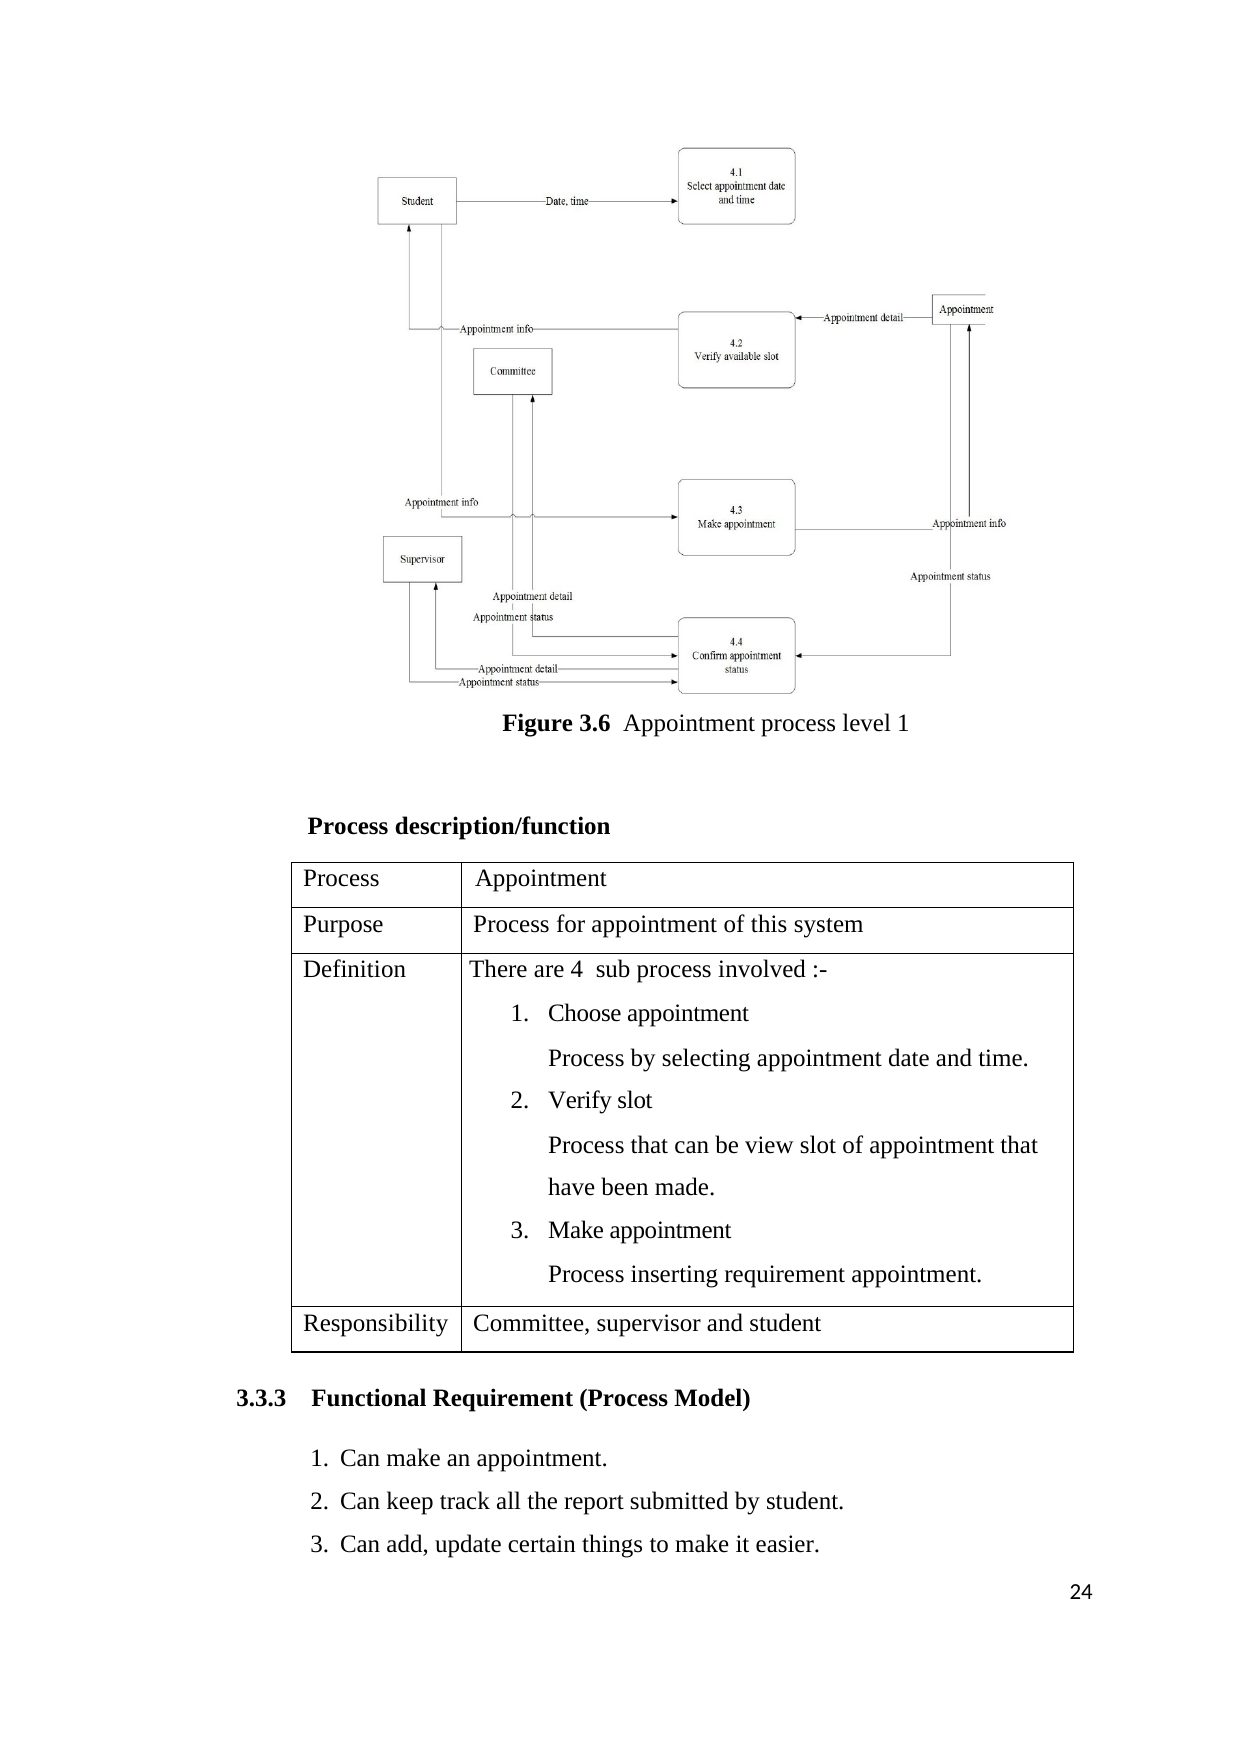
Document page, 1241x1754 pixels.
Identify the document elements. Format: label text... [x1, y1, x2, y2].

list Can add, update certain things to make it easier. [310, 1529, 1092, 1558]
table_cell Committee, supervisor and student [462, 1307, 1073, 1351]
list Figure 3.6 Appointment process level 1 [424, 708, 945, 737]
table_cell Process for appointment of this system [462, 908, 1073, 952]
table_header Appointment [462, 863, 1073, 907]
list Can make an appointment. [310, 1443, 1092, 1472]
text Process description/function [236, 811, 1094, 839]
picture [377, 147, 1011, 694]
table_cell Purpose [292, 908, 461, 952]
text 3.3.3 Functional Requirement (Process Model) [236, 1093, 1093, 1412]
list Can keep track all the report submitted by student. [310, 1486, 1092, 1515]
table_cell There are 4 sub process involved :- 1. Choose appointment Process by selecting appointment date and time. 2. Verify slot Process that can be view slot of appointment that have been made. 3. Make appointment Process inserting requirement appointment. 4. Update data Process update status of appointment. [462, 954, 1073, 1306]
table_header Process [292, 863, 461, 907]
table_cell Responsibility [292, 1307, 461, 1351]
table_cell Definition [292, 954, 461, 1306]
